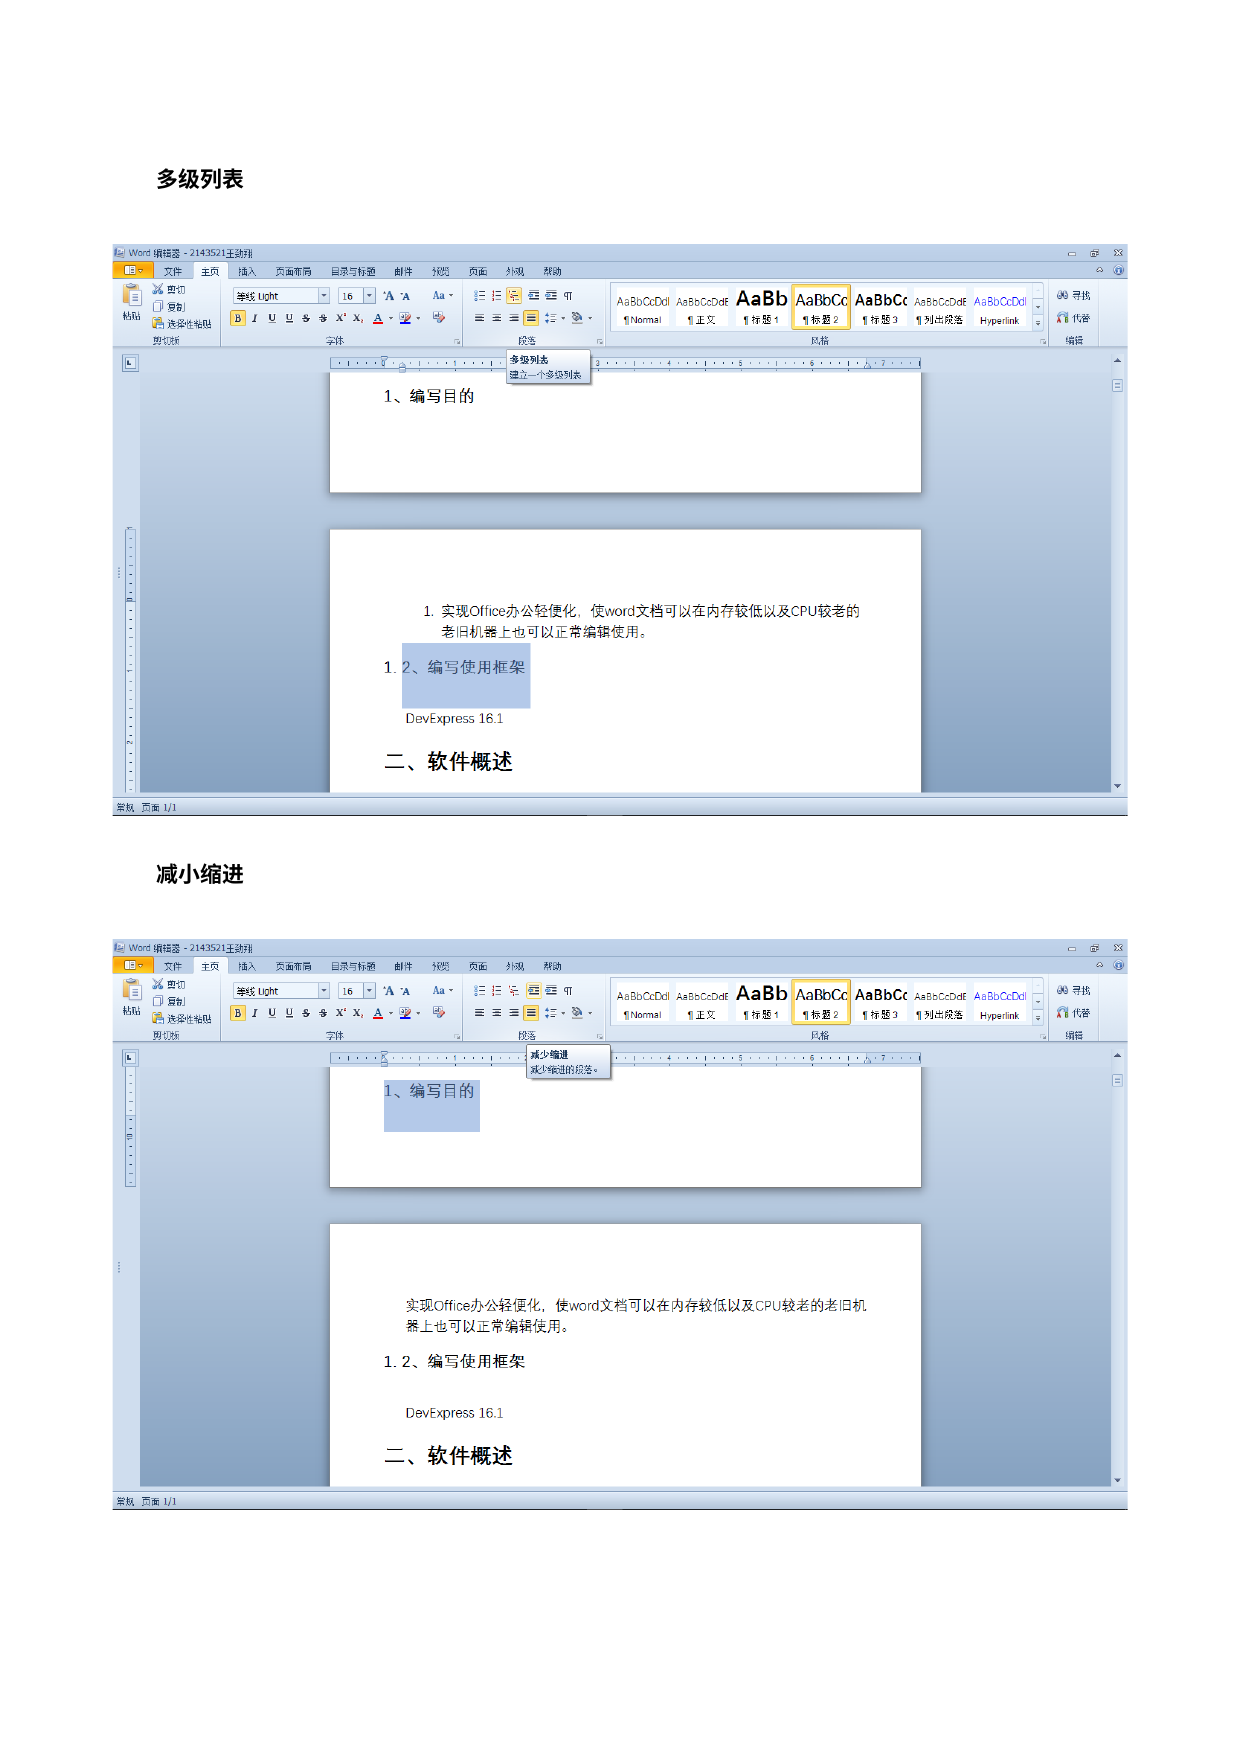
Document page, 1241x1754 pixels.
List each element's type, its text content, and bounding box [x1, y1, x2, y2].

subtitle 减小缩进 [157, 857, 1128, 889]
picture [112, 244, 1128, 816]
subtitle 多级列表 [157, 162, 1128, 194]
picture [112, 939, 1128, 1510]
